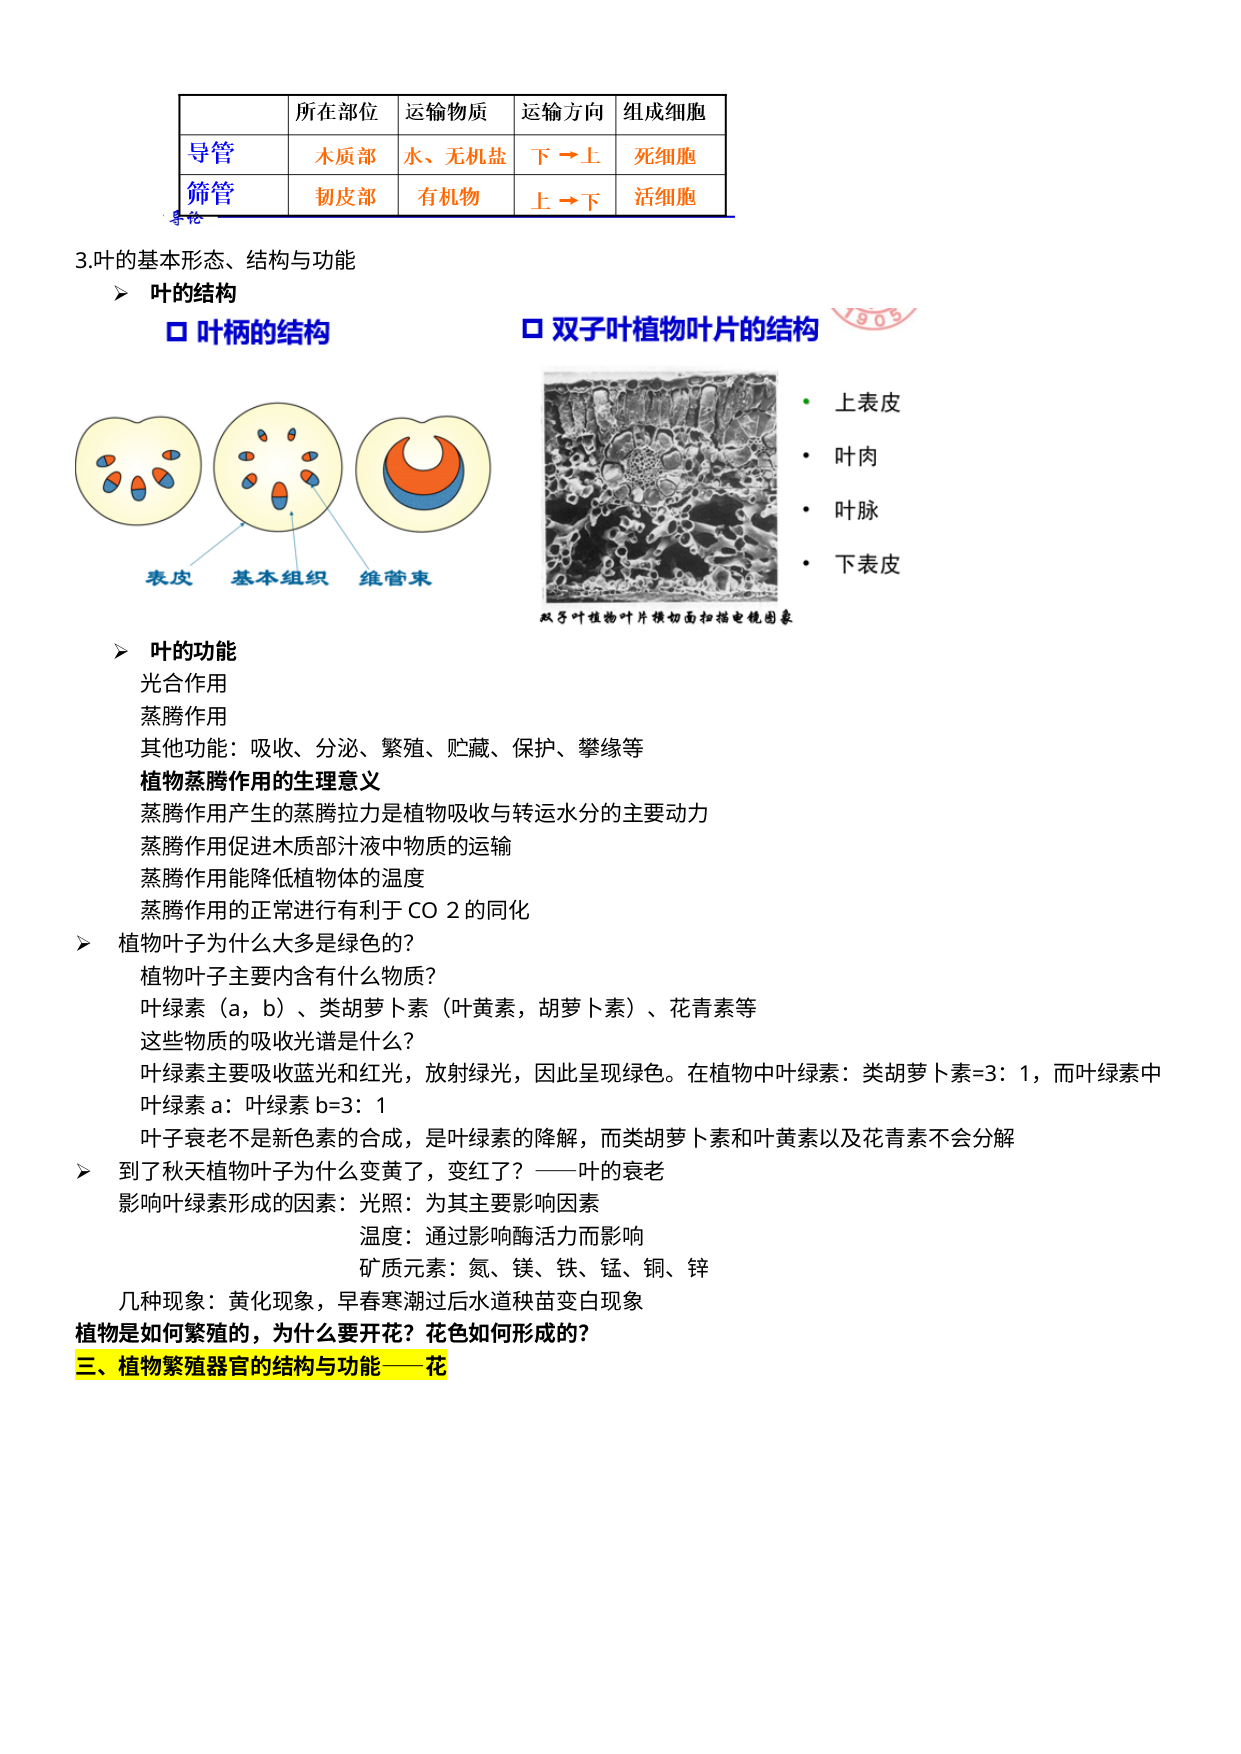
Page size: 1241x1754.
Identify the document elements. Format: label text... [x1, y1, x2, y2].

text 三、植物繁殖器官的结构与功能——花 [75, 1348, 1165, 1381]
text 光合作用 [75, 666, 1165, 698]
list 叶的结构 [112, 276, 1165, 308]
list 到了秋天植物叶子为什么变黄了，变红了？——叶的衰老 影响叶绿素形成的因素：光照：为其主要影响因素 [75, 1153, 1165, 1218]
text 蒸腾作用的正常进行有利于CO２的同化 [75, 893, 1165, 926]
text 叶子衰老不是新色素的合成，是叶绿素的降解，而类胡萝卜素和叶黄素以及花青素不会分解 [75, 1121, 1165, 1153]
text 叶绿素（a，b）、类胡萝卜素（叶黄素，胡萝卜素）、花青素等 [75, 991, 1165, 1023]
text 叶绿素a：叶绿素b=3：1 [75, 1088, 1165, 1121]
text 蒸腾作用促进木质部汁液中物质的运输 [75, 828, 1165, 861]
list 植物叶子为什么大多是绿色的？ [75, 926, 1165, 958]
list 叶的功能 [112, 633, 1165, 666]
text 叶绿素主要吸收蓝光和红光，放射绿光，因此呈现绿色。在植物中叶绿素：类胡萝卜素=3：1，而叶绿素中 [75, 1056, 1165, 1088]
list 温度：通过影响酶活力而影响 [119, 1218, 1165, 1251]
picture [75, 308, 920, 633]
list 矿质元素：氮、镁、铁、锰、铜、锌 [119, 1251, 1165, 1283]
text 植物是如何繁殖的，为什么要开花？花色如何形成的？ [75, 1316, 1165, 1348]
picture [163, 80, 735, 226]
text 蒸腾作用 [75, 698, 1165, 731]
text 蒸腾作用能降低植物体的温度 [75, 861, 1165, 893]
text 蒸腾作用产生的蒸腾拉力是植物吸收与转运水分的主要动力 [75, 796, 1165, 828]
text 3.叶的基本形态、结构与功能 [75, 243, 1165, 276]
list 几种现象：黄化现象，早春寒潮过后水道秧苗变白现象 [119, 1283, 1165, 1316]
text 其他功能：吸收、分泌、繁殖、贮藏、保护、攀缘等 [75, 731, 1165, 763]
text 植物叶子主要内含有什么物质？ [75, 958, 1165, 991]
text 植物蒸腾作用的生理意义 [75, 763, 1165, 796]
text 这些物质的吸收光谱是什么？ [75, 1023, 1165, 1056]
